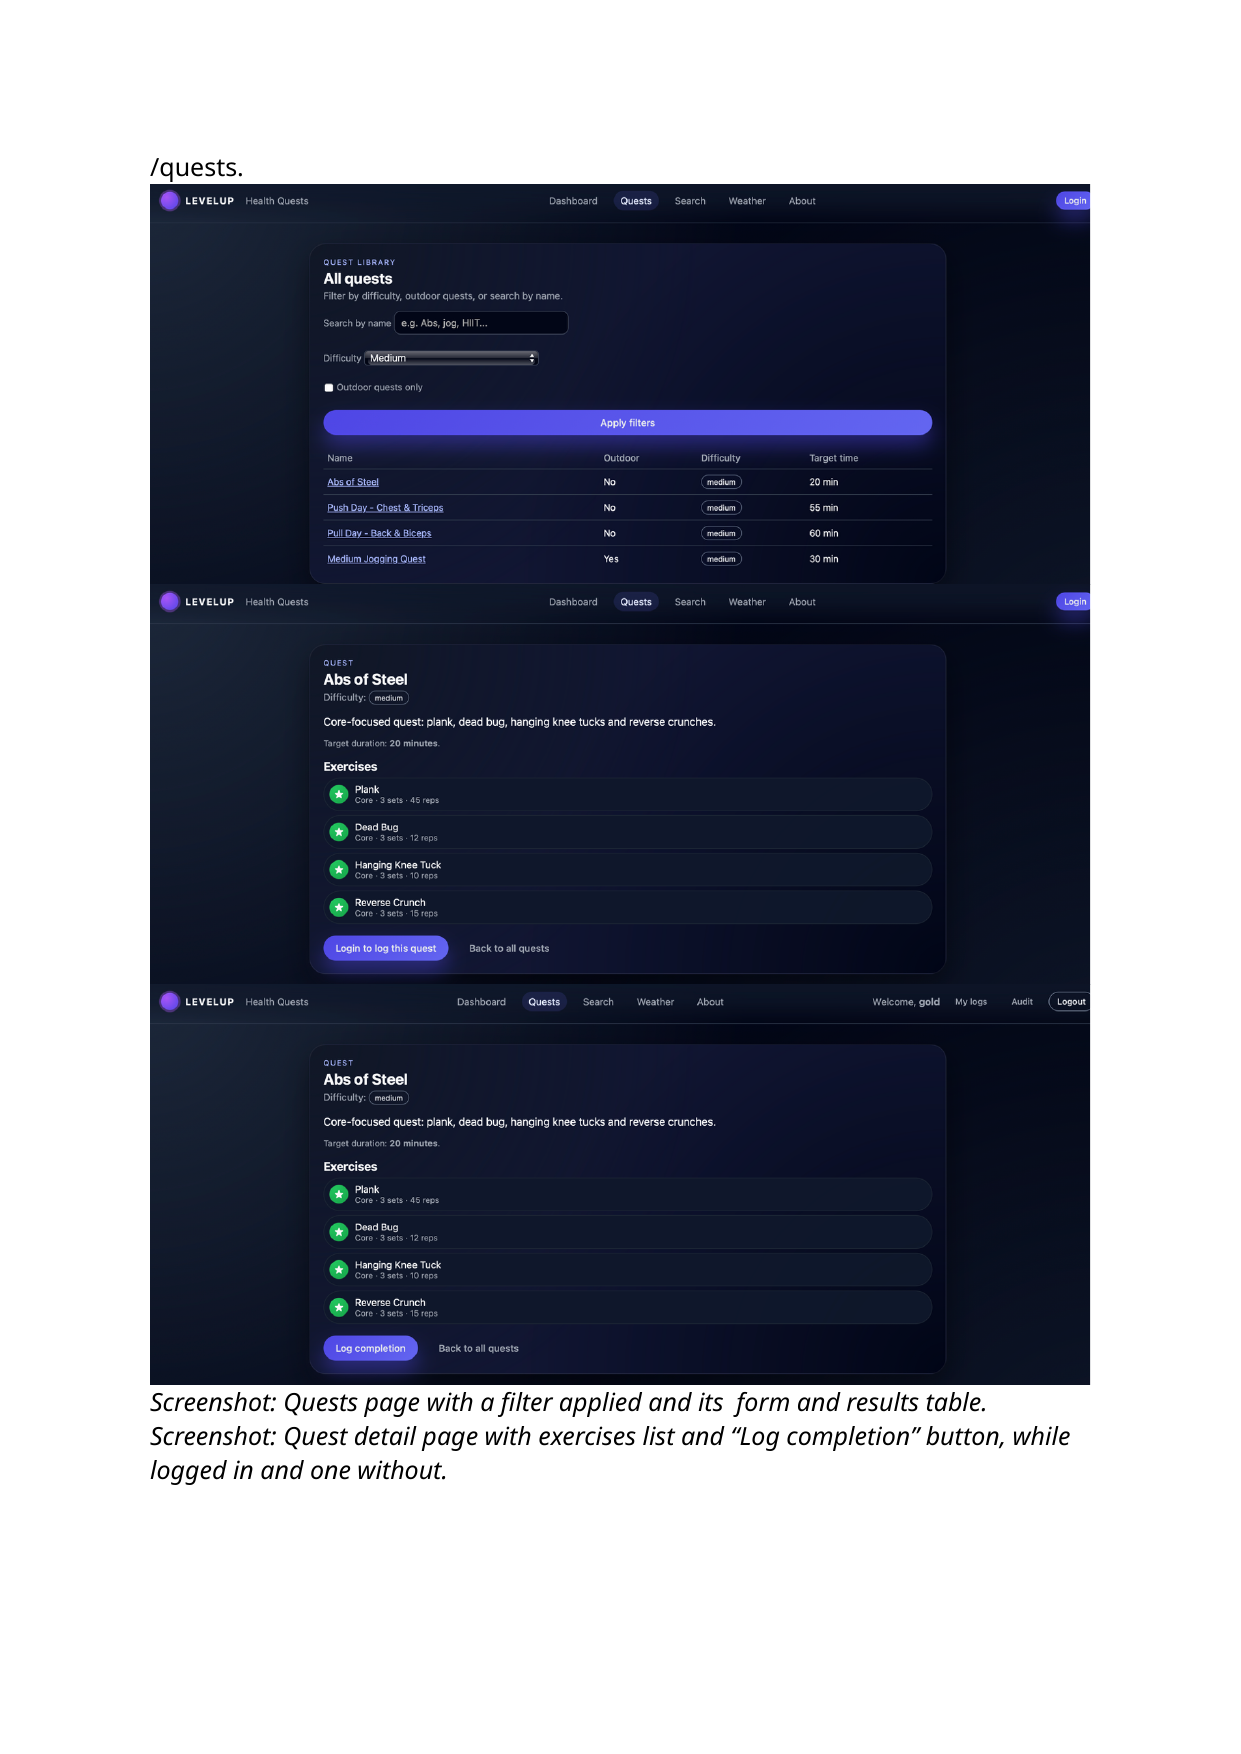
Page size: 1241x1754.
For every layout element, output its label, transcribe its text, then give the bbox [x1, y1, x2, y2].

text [150, 150, 1090, 184]
picture [150, 184, 1091, 1385]
text Screenshot: Quests page with a filter applied and its form and results table. [150, 1385, 1090, 1419]
text Screenshot: Quest detail page with exercises list and “Log completion” button, while logged in and one without. [150, 1419, 1090, 1487]
